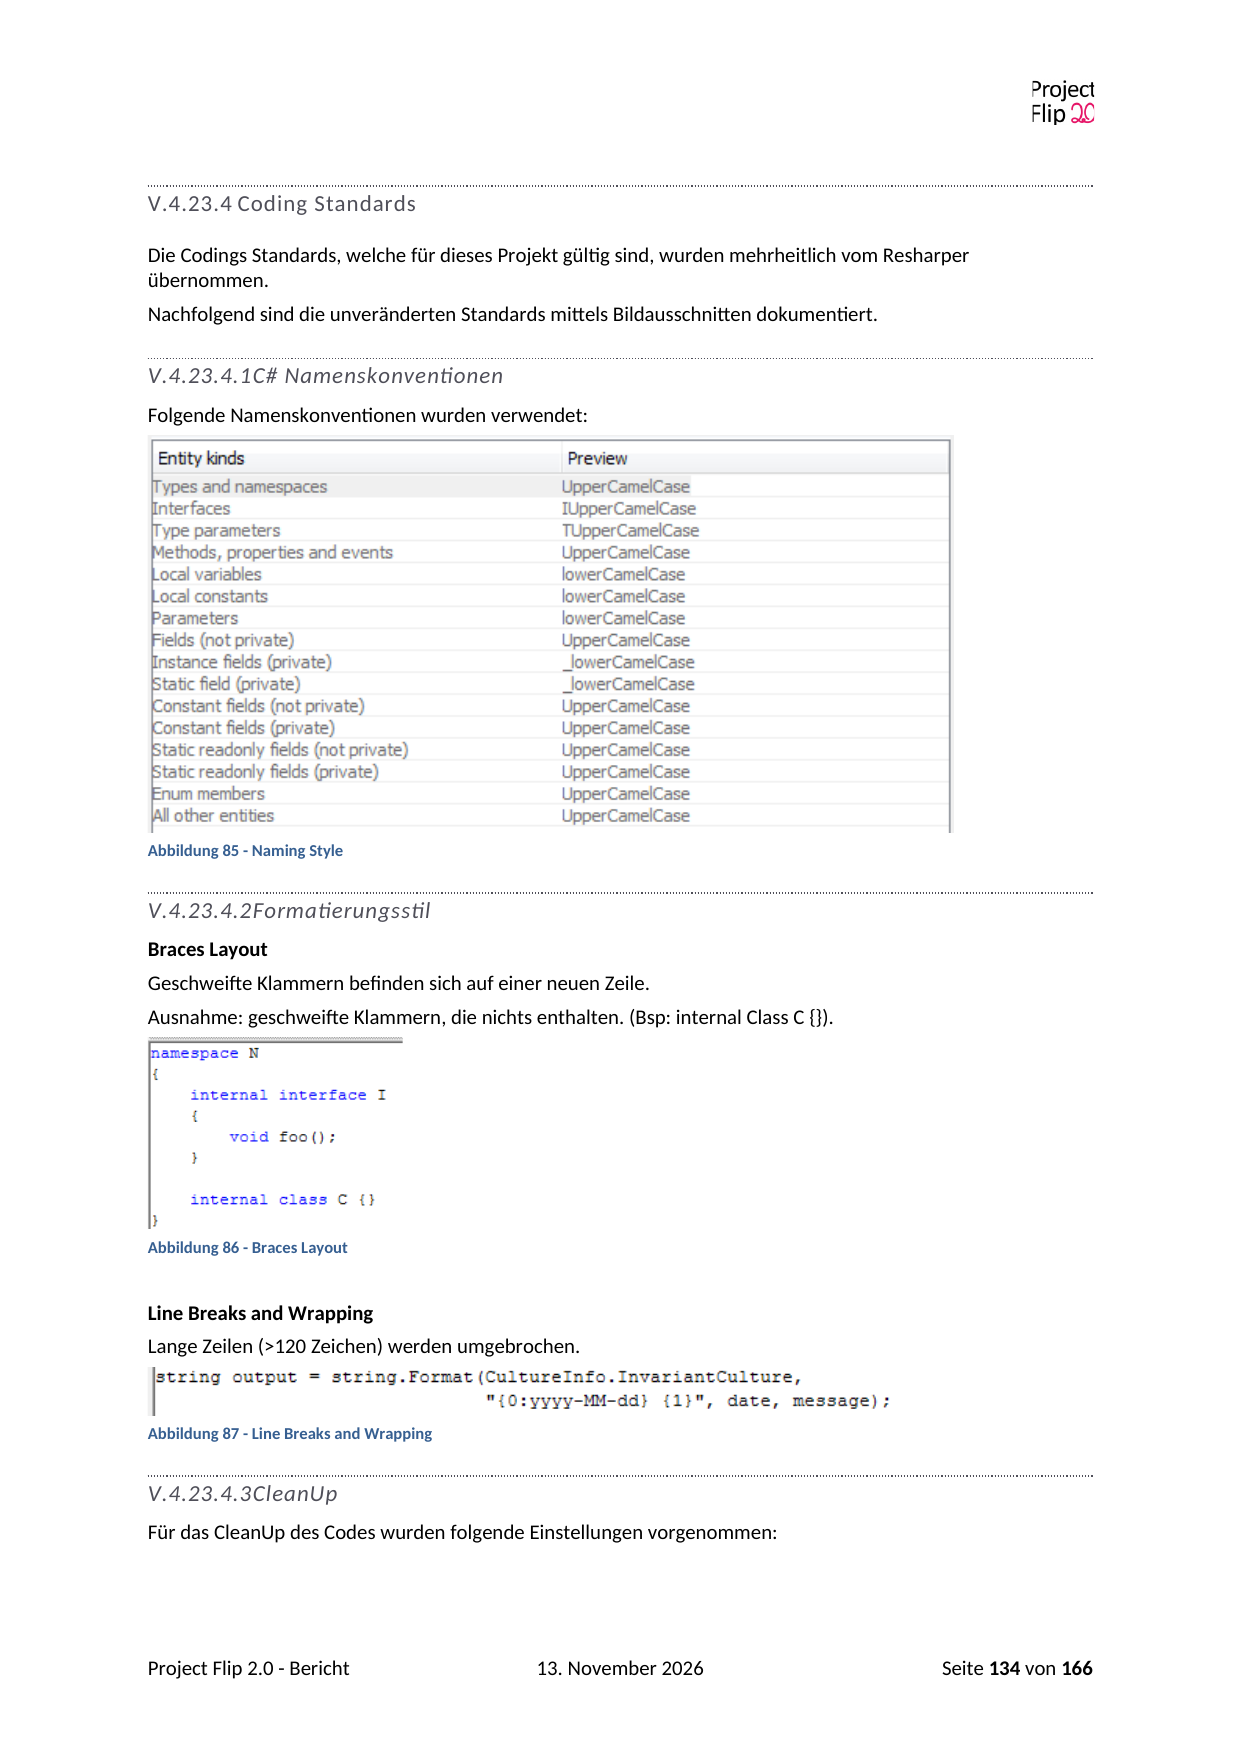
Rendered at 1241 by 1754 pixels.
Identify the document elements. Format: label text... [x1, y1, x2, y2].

subtitle Coding Standards [148, 185, 1093, 217]
text Braces Layout [148, 936, 1093, 962]
text Ausnahme: geschweifte Klammern, die nichts enthalten. (Bsp: internal Class C {}). [148, 1004, 1093, 1029]
picture [1081, 79, 1097, 124]
subtitle CleanUp [148, 1475, 1093, 1507]
text Für das CleanUp des Codes wurden folgende Einstellungen vorgenommen: [148, 1519, 1093, 1545]
text Lange Zeilen (>120 Zeichen) werden umgebrochen. [148, 1333, 1093, 1359]
picture [147, 1367, 898, 1416]
text Folgende Namenskonventionen wurden verwendet: [148, 402, 1093, 427]
picture [147, 435, 954, 833]
picture [147, 1037, 403, 1229]
text Line Breaks and Wrapping [148, 1300, 1093, 1325]
text Die Codings Standards, welche für dieses Projekt gültig sind, wurden mehrheitlich vom Resharper übernommen. [148, 242, 1093, 293]
subtitle C# Namenskonventionen [148, 358, 1093, 389]
text Nachfolgend sind die unveränderten Standards mittels Bildausschnitten dokumentiert. [148, 301, 1093, 326]
text Geschweifte Klammern befinden sich auf einer neuen Zeile. [148, 970, 1093, 996]
subtitle Formatierungsstil [148, 892, 1093, 924]
